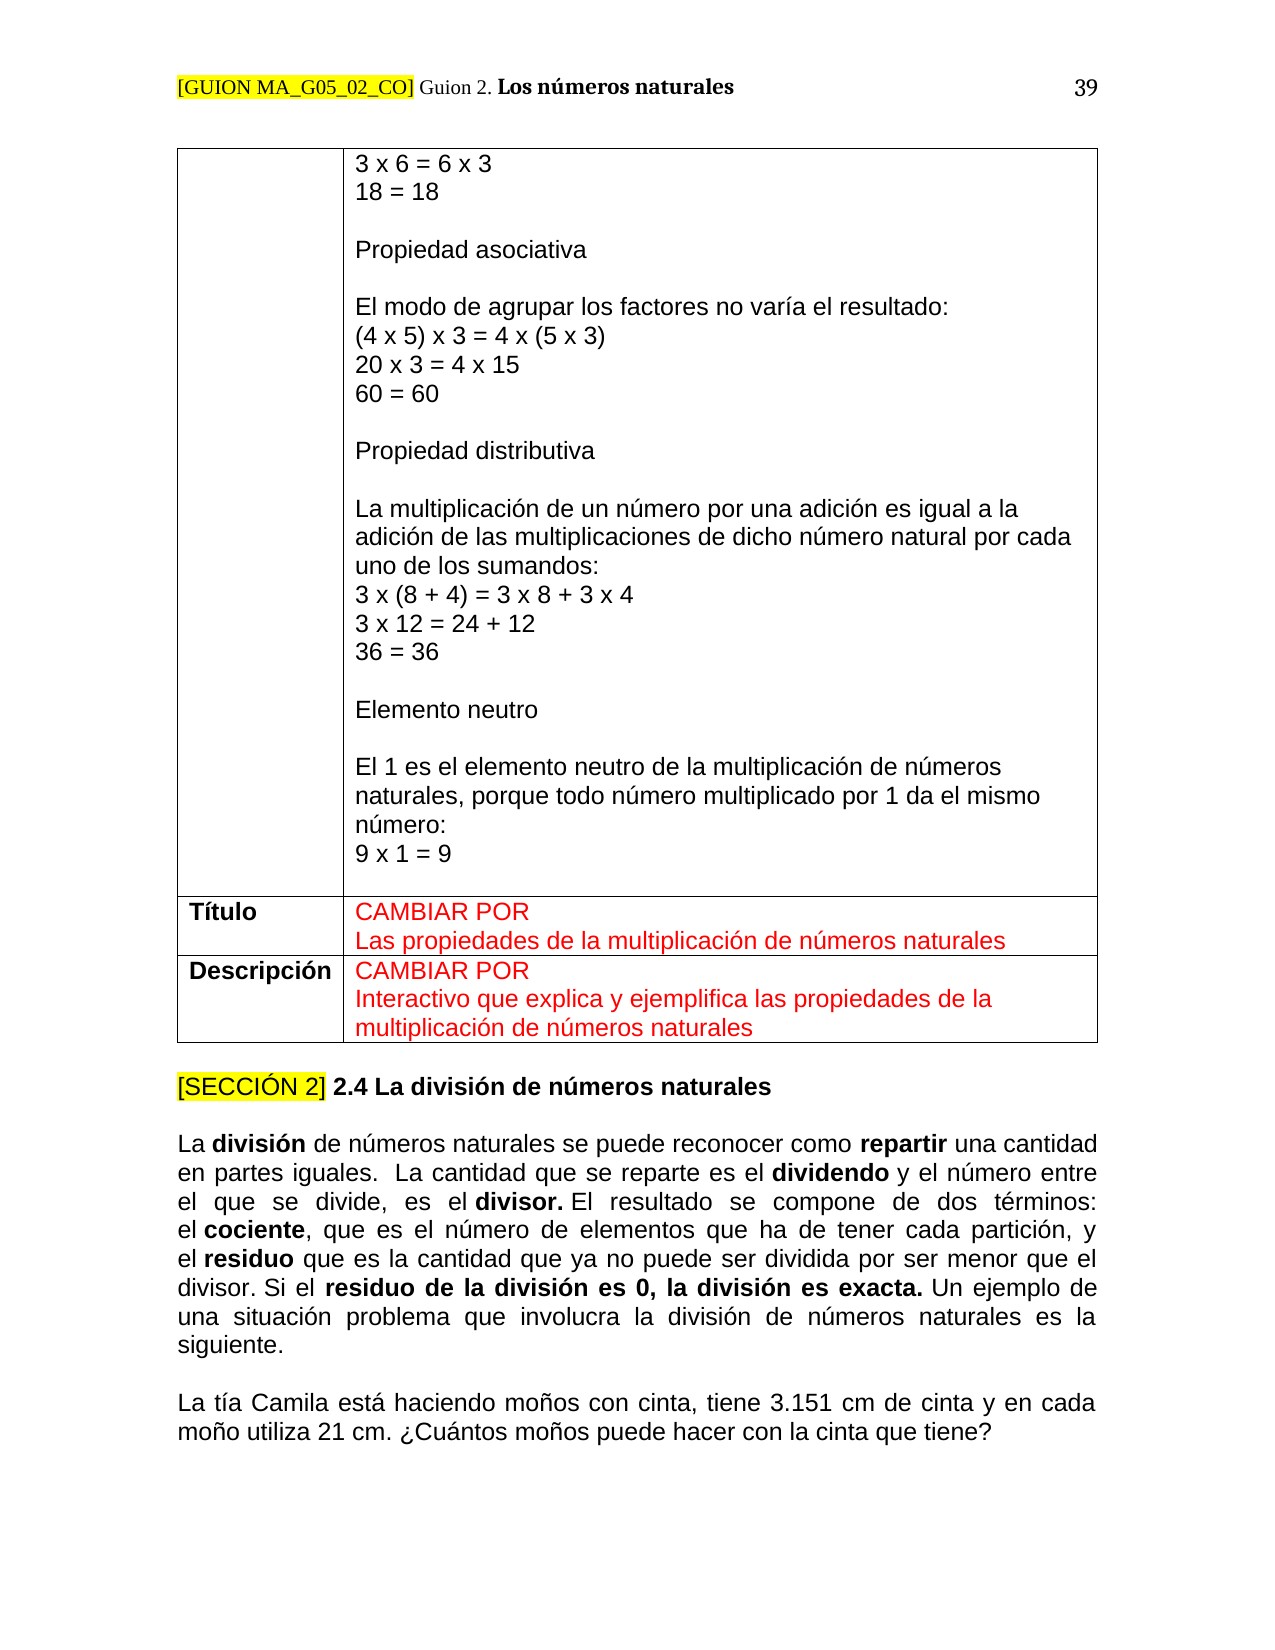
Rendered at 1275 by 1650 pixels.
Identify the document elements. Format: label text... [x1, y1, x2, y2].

text [SECCIÓN 2] 2.4 La división de números naturales [326, 1072, 1098, 1101]
table_cell CAMBIAR POR Las propiedades de la multiplicación de números naturales [344, 897, 1097, 955]
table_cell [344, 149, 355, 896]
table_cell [178, 149, 343, 896]
text La tía Camila está haciendo moños con cinta, tiene 3.151 cm de cinta y en cada moño utiliza 21 cm. ¿Cuántos moños puede hacer con la cinta que tiene? [177, 1388, 1098, 1446]
table_cell Descripción [178, 956, 343, 1042]
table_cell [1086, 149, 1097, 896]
table_cell CAMBIAR POR Interactivo que explica y ejemplifica las propiedades de la multiplicación de números naturales [344, 956, 1097, 1042]
table_cell Título [178, 897, 343, 955]
text La división de números naturales se puede reconocer como repartir una cantidad en partes iguales. La cantidad que se reparte es el dividendo y el número entre el que se divide, es el divisor. El resultado se compone de dos términos: el cociente, que es el número de elementos que ha de tener cada partición, y el residuo que es la cantidad que ya no puede ser dividida por ser menor que el divisor. Si el residuo de la división es 0, la división es exacta. Un ejemplo de una situación problema que involucra la división de números naturales es la siguiente. [177, 1129, 1098, 1359]
